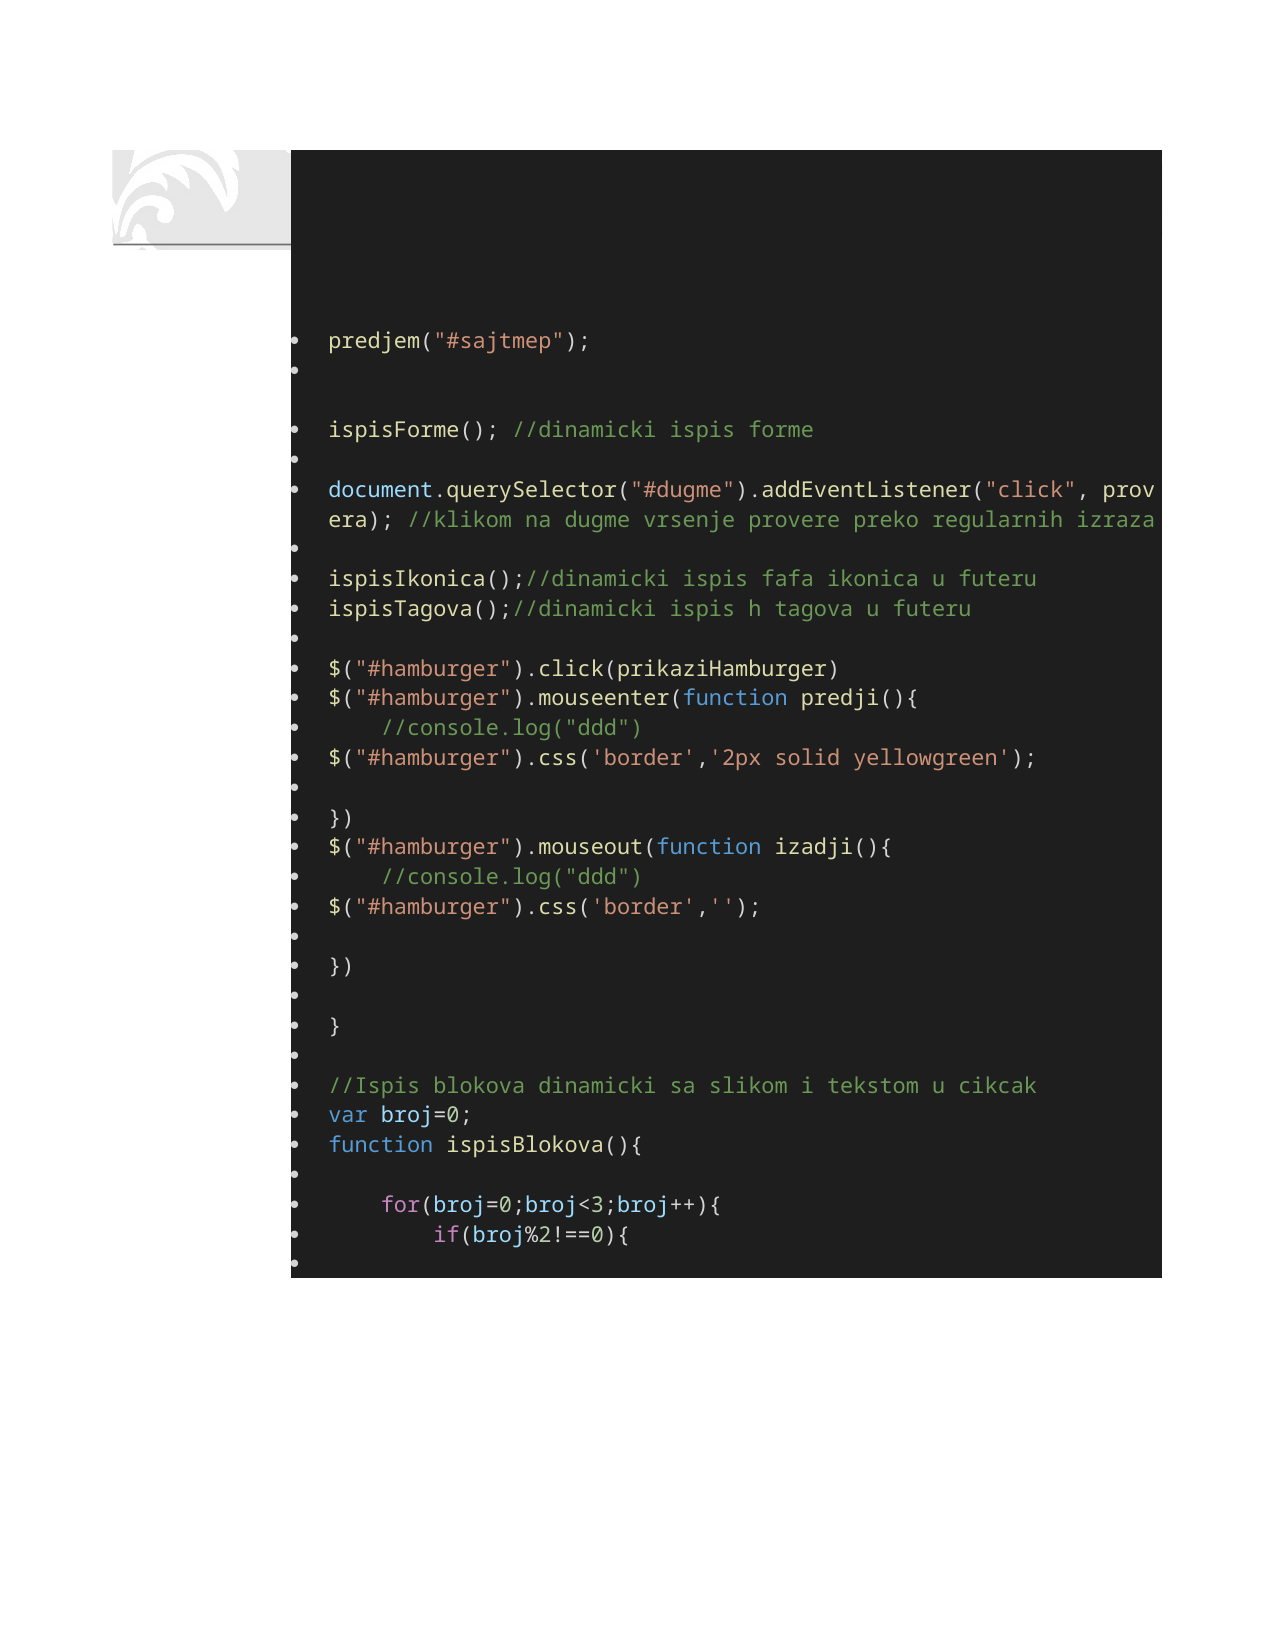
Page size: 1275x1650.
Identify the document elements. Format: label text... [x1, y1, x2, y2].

list for(broj=0;broj<3;broj++){ [291, 1189, 1162, 1218]
list ispisTagova();//dinamicki ispis h tagova u futeru [291, 593, 1162, 623]
list $("#hamburger").click(prikaziHamburger) [291, 652, 1162, 682]
list $("#hamburger").css('border','2px solid yellowgreen'); [291, 742, 1162, 772]
list } [291, 1010, 1162, 1040]
list //Ispis blokova dinamicki sa slikom i tekstom u cikcak [291, 1069, 1162, 1099]
list $("#hamburger").mouseout(function izadji(){ [291, 831, 1162, 861]
list //console.log("ddd") [291, 712, 1162, 742]
list }) [291, 801, 1162, 831]
list document.querySelector("#dugme").addEventListener("click", provera); //klikom na dugme vrsenje provere preko regularnih izraza [291, 474, 1162, 533]
list $("#hamburger").css('border',''); [291, 891, 1162, 921]
list predjem("#sajtmep"); [291, 150, 1162, 354]
list if(broj%2!==0){ [291, 1218, 1162, 1248]
list }) [291, 950, 1162, 980]
list ispisIkonica();//dinamicki ispis fafa ikonica u futeru [291, 563, 1162, 593]
list //console.log("ddd") [291, 861, 1162, 891]
list ispisForme(); //dinamicki ispis forme [291, 414, 1162, 444]
list var broj=0; [291, 1099, 1162, 1129]
list function ispisBlokova(){ [291, 1129, 1162, 1159]
list $("#hamburger").mouseenter(function predji(){ [291, 682, 1162, 712]
